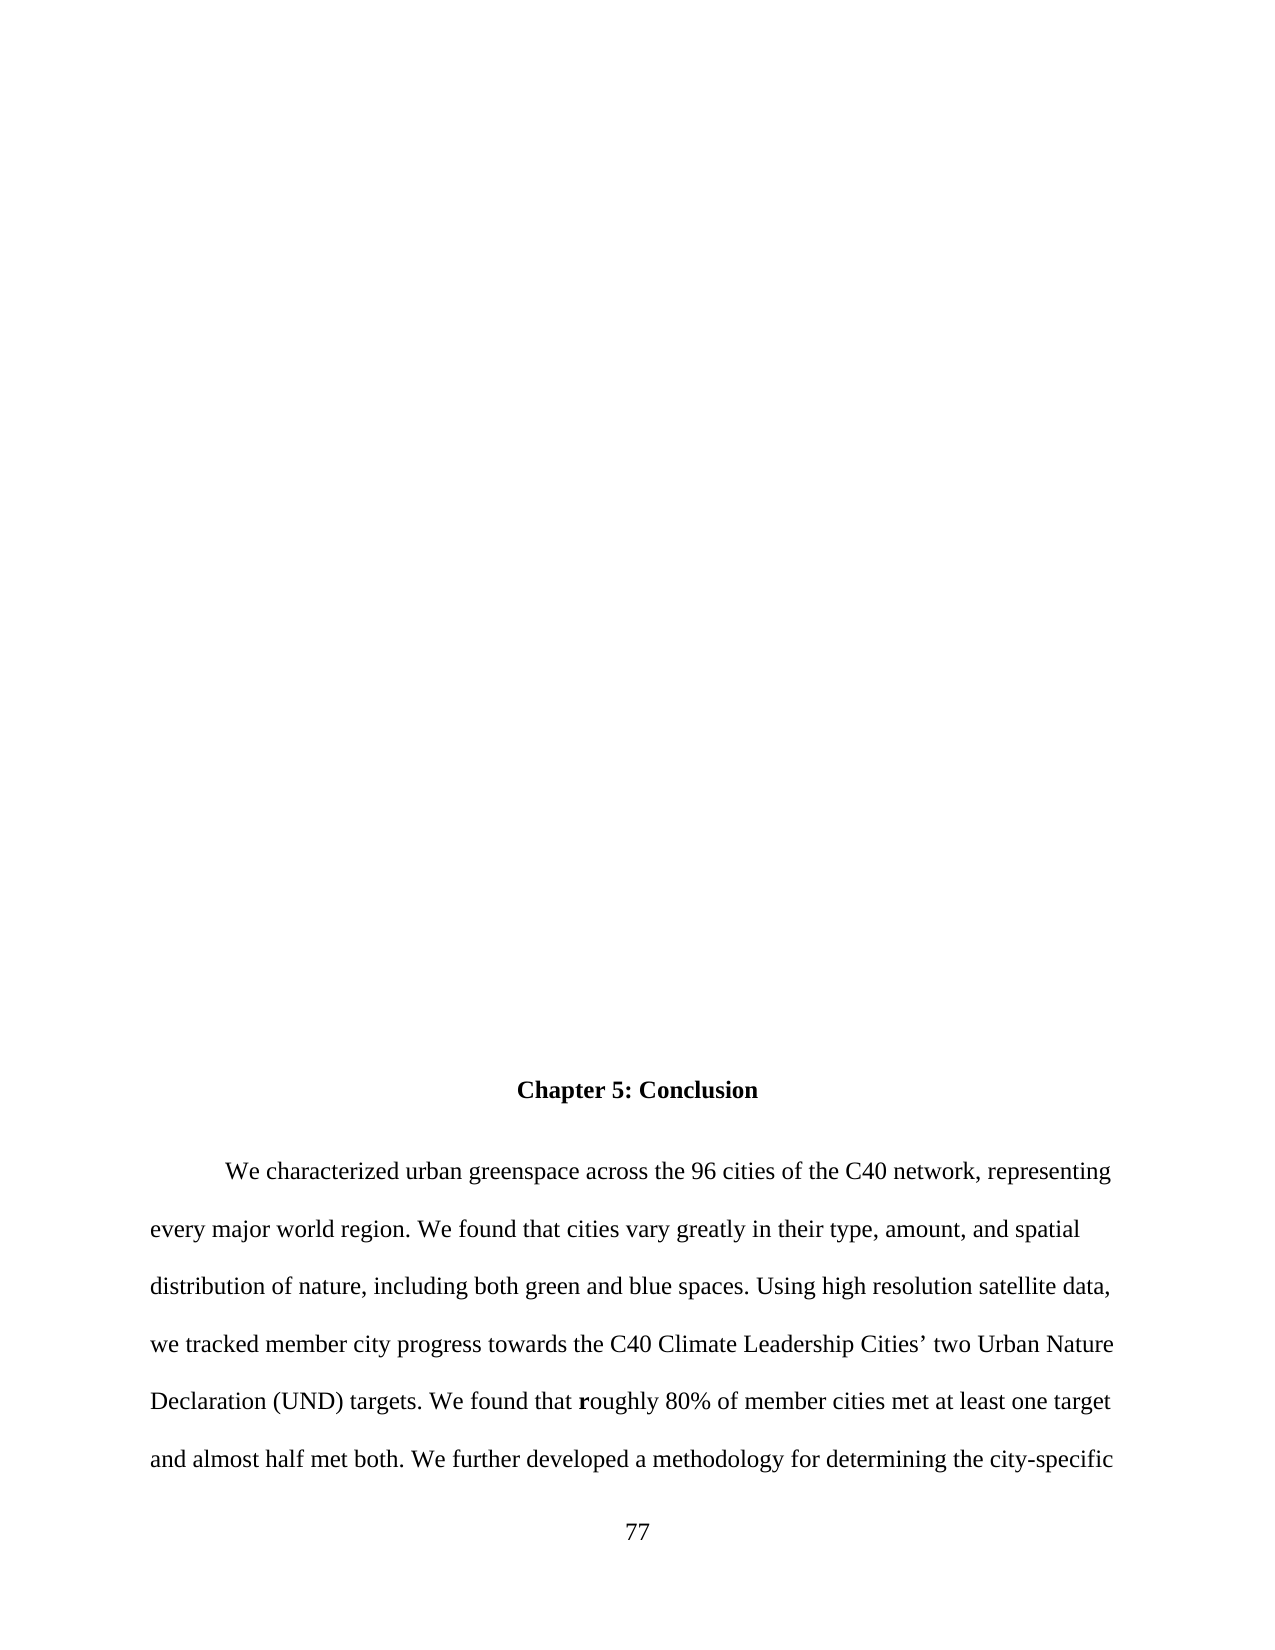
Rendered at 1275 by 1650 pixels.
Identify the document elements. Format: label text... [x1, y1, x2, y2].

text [150, 1156, 1125, 1472]
subtitle Chapter 5: Conclusion [150, 1075, 1125, 1103]
